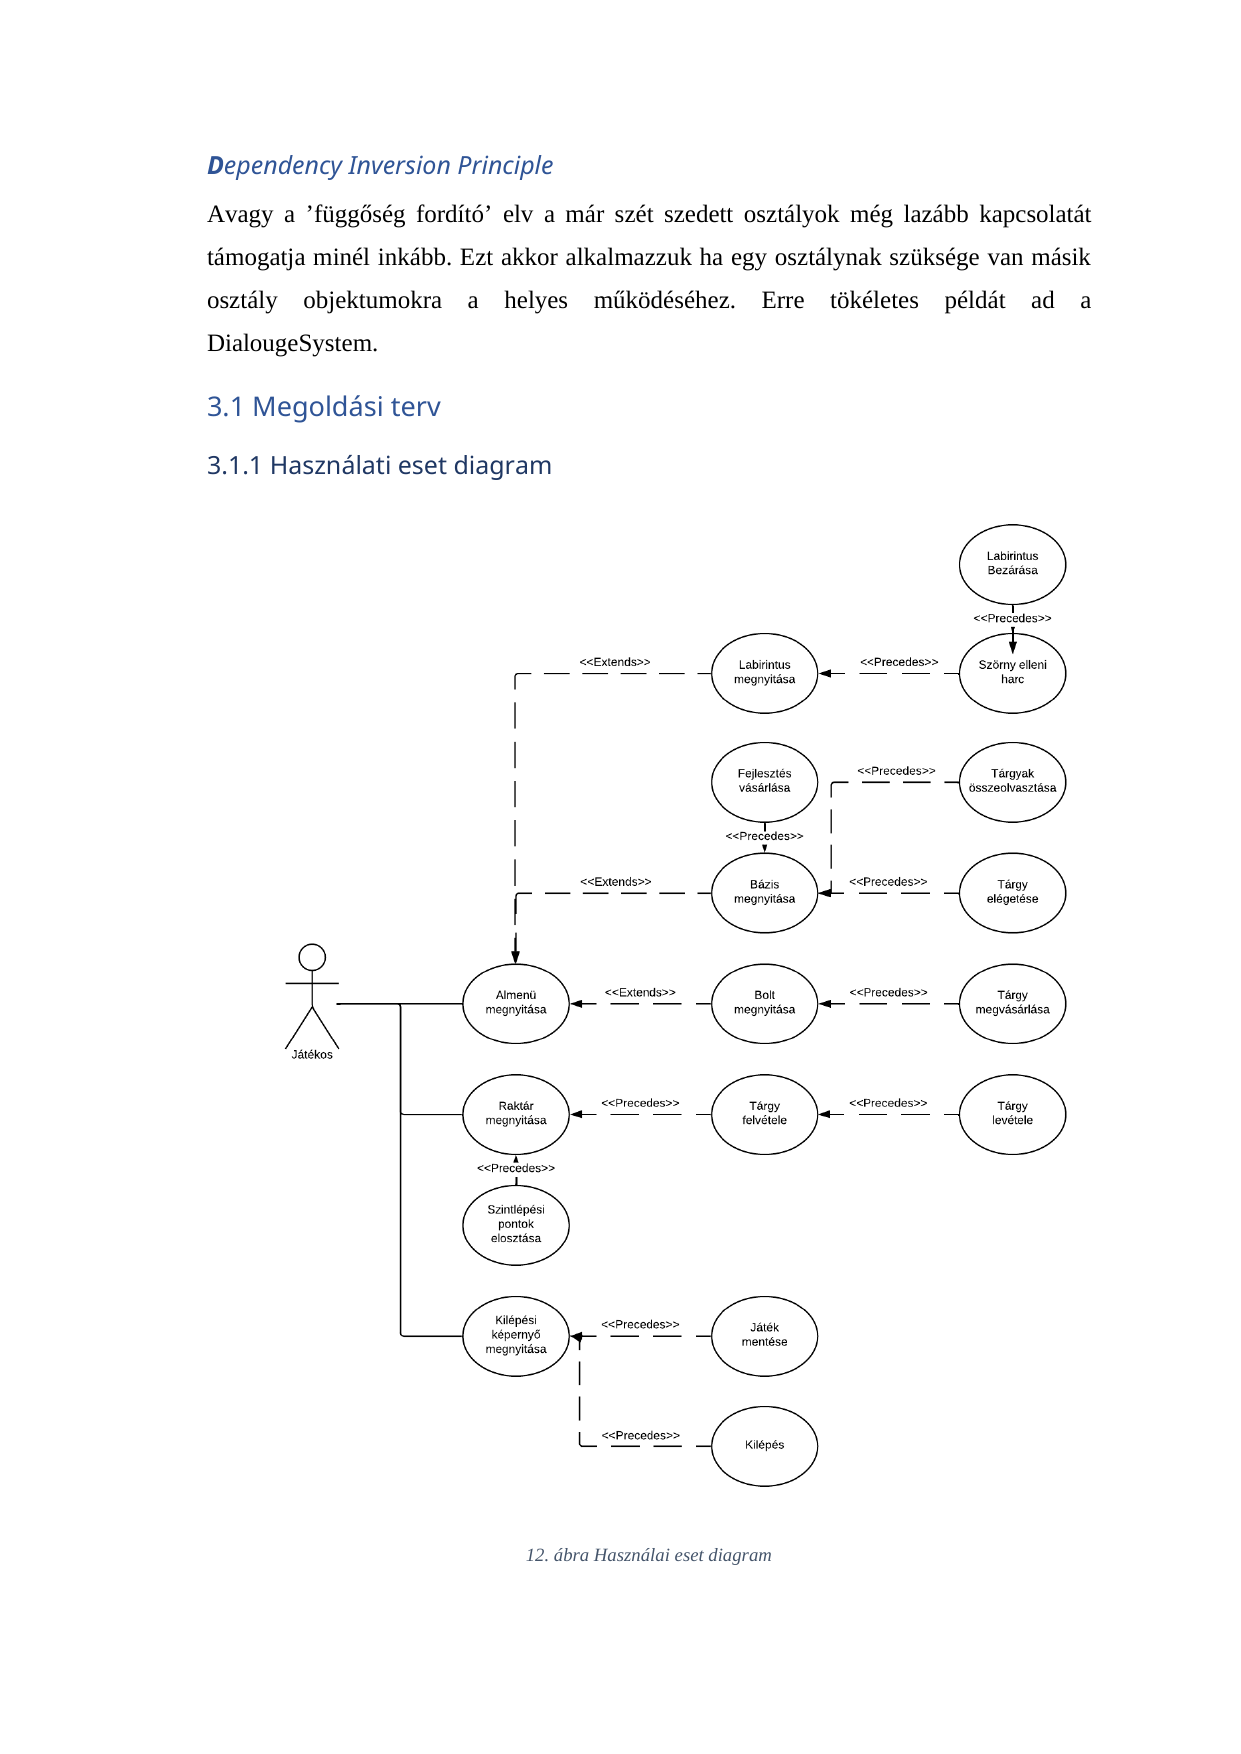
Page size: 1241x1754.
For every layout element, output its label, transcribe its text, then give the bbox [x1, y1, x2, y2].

subtitle 3.1.1 Használati eset diagram [207, 447, 1092, 481]
subtitle 3.1 Megoldási terv [207, 388, 1092, 425]
text 12. ábra Használai eset diagram [207, 1543, 1092, 1565]
subtitle Dependency Inversion Principle [207, 148, 1092, 182]
picture [206, 498, 1092, 1513]
text Avagy a ’függőség fordító’ elv a már szét szedett osztályok még lazább kapcsolatát támogatja minél inkább. Ezt akkor alkalmazzuk ha egy osztálynak szüksége van másik osztály objektumokra a helyes működéséhez. Erre tökéletes példát ad a DialougeSystem. [207, 199, 1092, 357]
